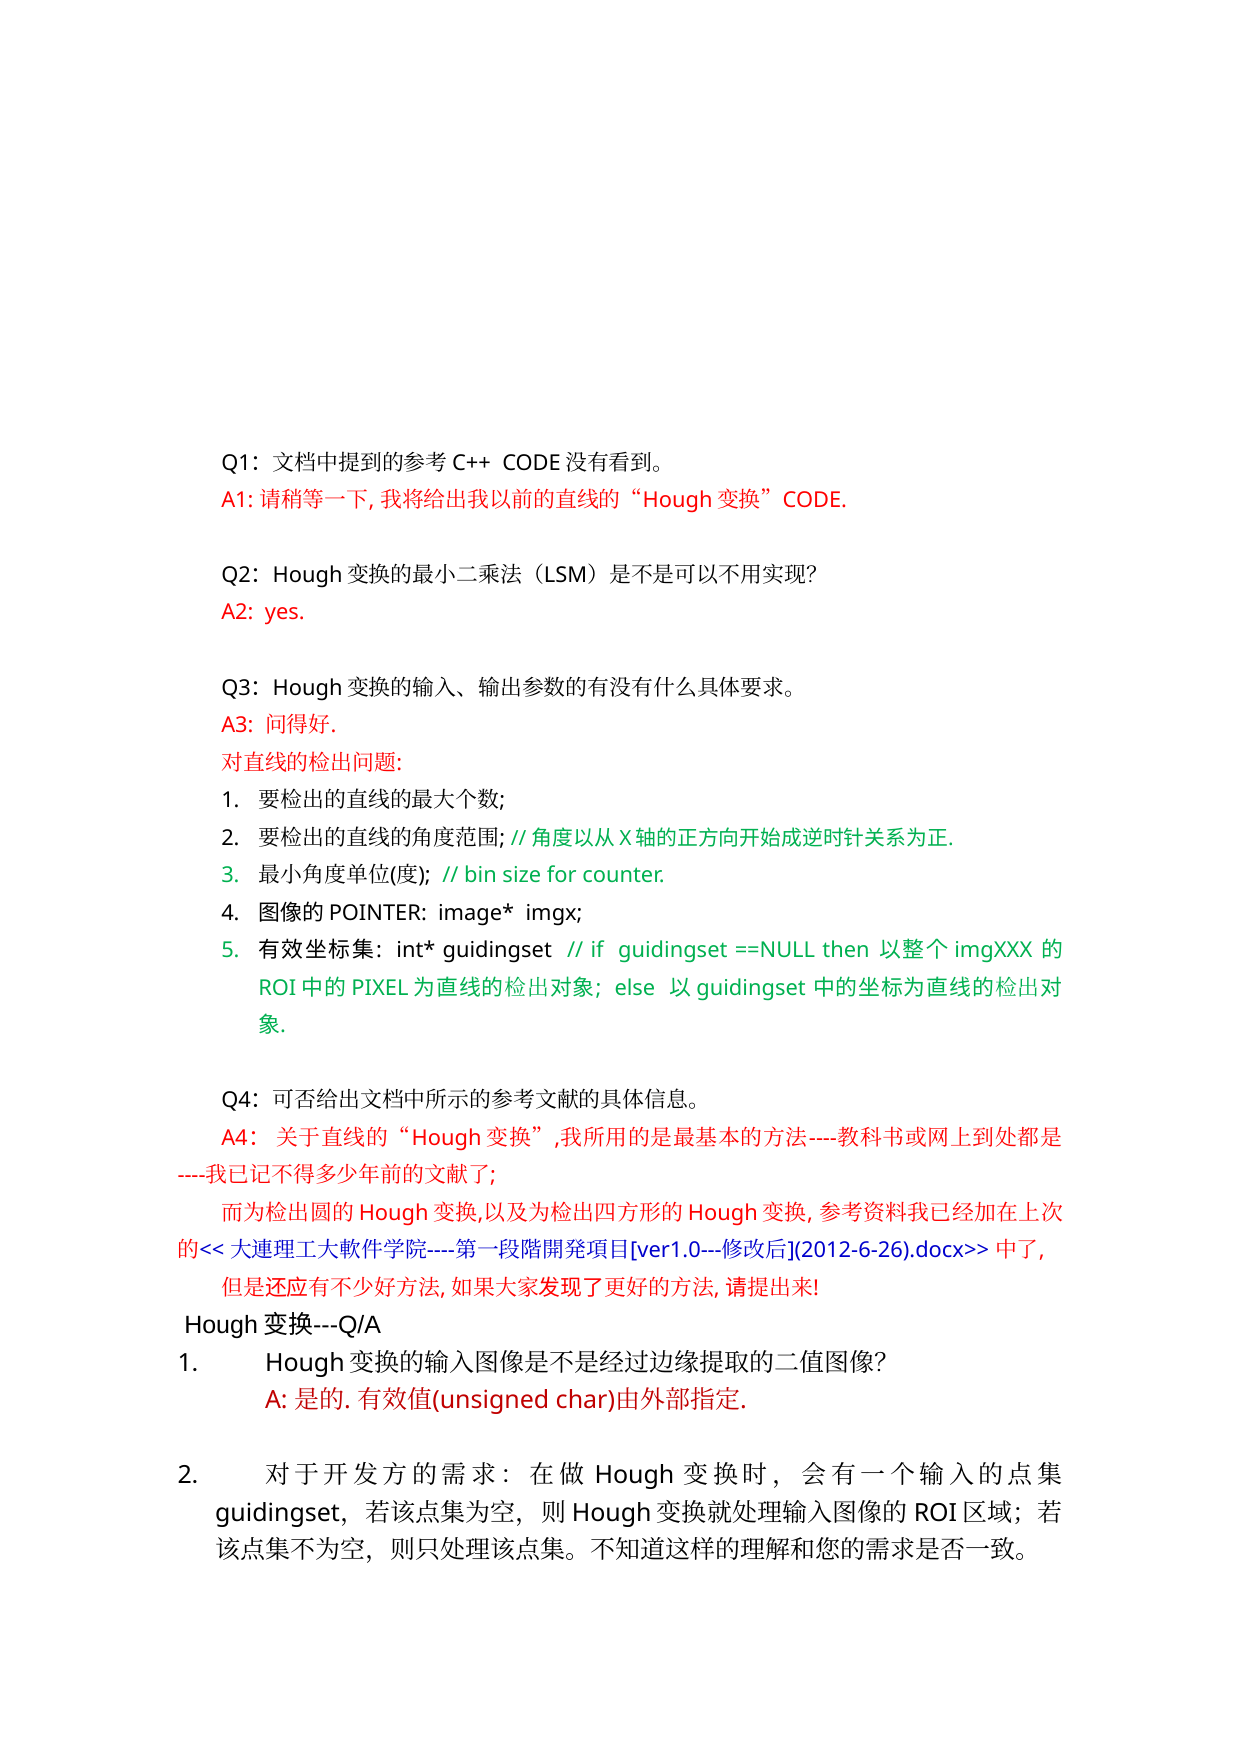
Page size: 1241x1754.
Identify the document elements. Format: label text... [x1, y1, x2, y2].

text A4： 关于直线的“Hough变换”,我所用的是最基本的方法----教科书或网上到处都是 ----我已记不得多少年前的文献了; [177, 1117, 1063, 1192]
text Q1：文档中提到的参考C++ CODE没有看到。 [177, 442, 1063, 479]
list 图像的POINTER: image* imgx; [221, 892, 1063, 929]
text Q2：Hough变换的最小二乘法（LSM）是不是可以不用实现？ [177, 554, 1063, 592]
list 有效坐标集: int* guidingset // if guidingset ==NULL then 以整个imgXXX 的ROI中的PIXEL为直线的检出对象; else 以guidingset 中的坐标为直线的检出对象. [221, 929, 1063, 1042]
list 最小角度单位(度); // bin size for counter. [221, 854, 1063, 892]
text A2: yes. [177, 592, 1063, 629]
text Q3：Hough变换的输入、输出参数的有没有什么具体要求。 [177, 667, 1063, 704]
list A: 是的. 有效值(unsigned char)由外部指定. [265, 1379, 1063, 1417]
text A3: 问得好. [177, 704, 1063, 742]
text 对直线的检出问题: [177, 742, 1063, 779]
list 对于开发方的需求：在做Hough变换时，会有一个输入的点集guidingset，若该点集为空，则Hough变换就处理输入图像的ROI区域；若该点集不为空，则只处理该点集。不知道这样的理解和您的需求是否一致。 [177, 1454, 1063, 1567]
list 要检出的直线的最大个数; [221, 779, 1063, 817]
subtitle Hough变换---Q/A [177, 1304, 1063, 1342]
text 而为检出圆的Hough变换,以及为检出四方形的Hough变换, 参考资料我已经加在上次的<< 大連理工大軟件学院----第一段階開発項目[ver1.0---修改后](2012-6-26).docx>> 中了, [177, 1192, 1063, 1267]
text 但是还应有不少好方法, 如果大家发现了更好的方法, 请提出来! [177, 1267, 1063, 1304]
text Q4：可否给出文档中所示的参考文献的具体信息。 [177, 1079, 1063, 1117]
list Hough变换的输入图像是不是经过边缘提取的二值图像？ [177, 1342, 1063, 1379]
text A1: 请稍等一下, 我将给出我以前的直线的“Hough变换”CODE. [177, 479, 1063, 517]
list 要检出的直线的角度范围; // 角度以从X轴的正方向开始成逆时针关系为正. [221, 817, 1063, 854]
